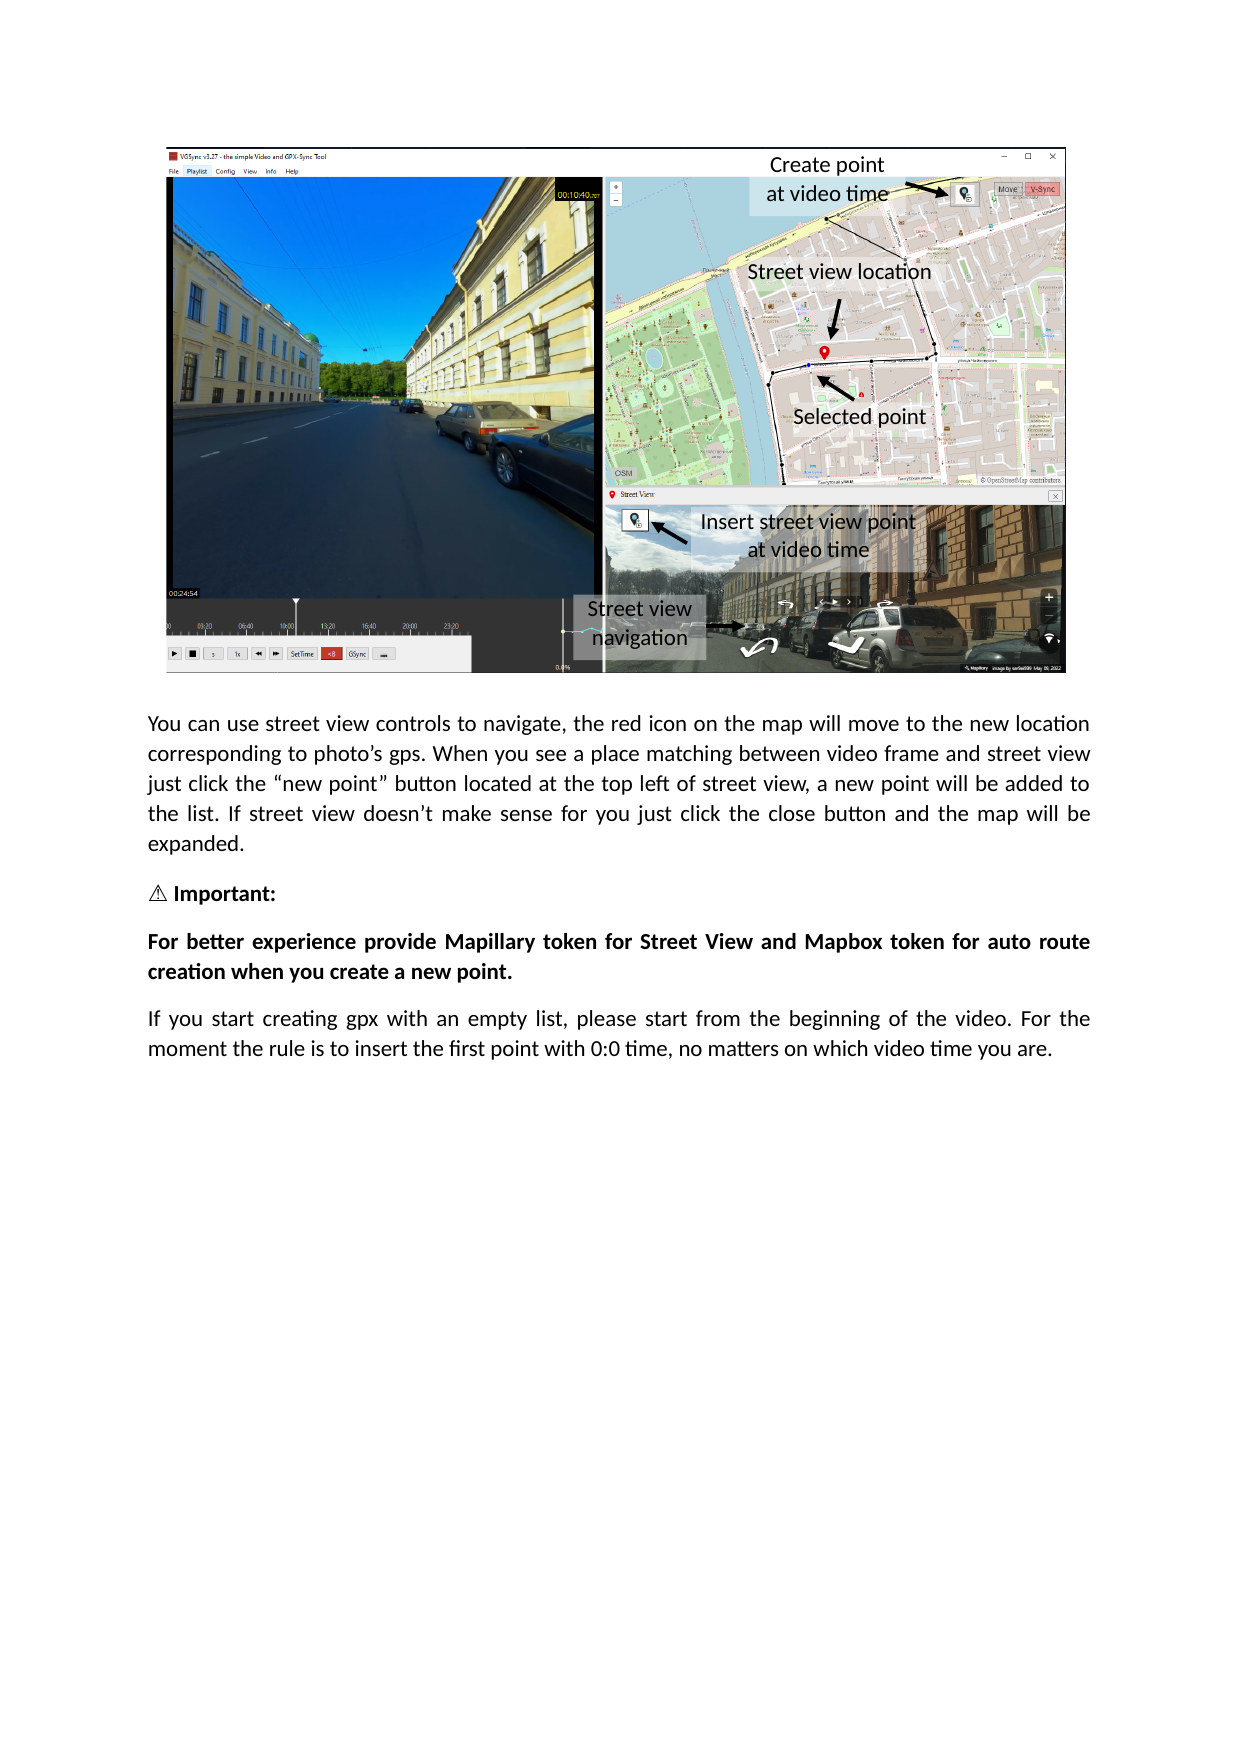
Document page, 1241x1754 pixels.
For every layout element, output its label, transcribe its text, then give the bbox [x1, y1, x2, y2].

text If you start creating gpx with an empty list, please start from the beginning of the video. For the moment the rule is to insert the first point with 0:0 time, no matters on which video time you are. [148, 1004, 1093, 1062]
picture [166, 147, 1066, 673]
text ⚠️ Important: [148, 876, 1093, 908]
text You can use street view controls to navigate, the red icon on the map will move to the new location corresponding to photo’s gps. When you see a place matching between video frame and street view just click the “new point” button located at the top left of street view, a new point will be added to the list. If street view doesn’t make sense for you just click the close button and the map will be expanded. [148, 709, 1093, 858]
text For better experience provide Mapillary token for Street View and Mapbox token for auto route creation when you create a new point. [148, 927, 1093, 985]
